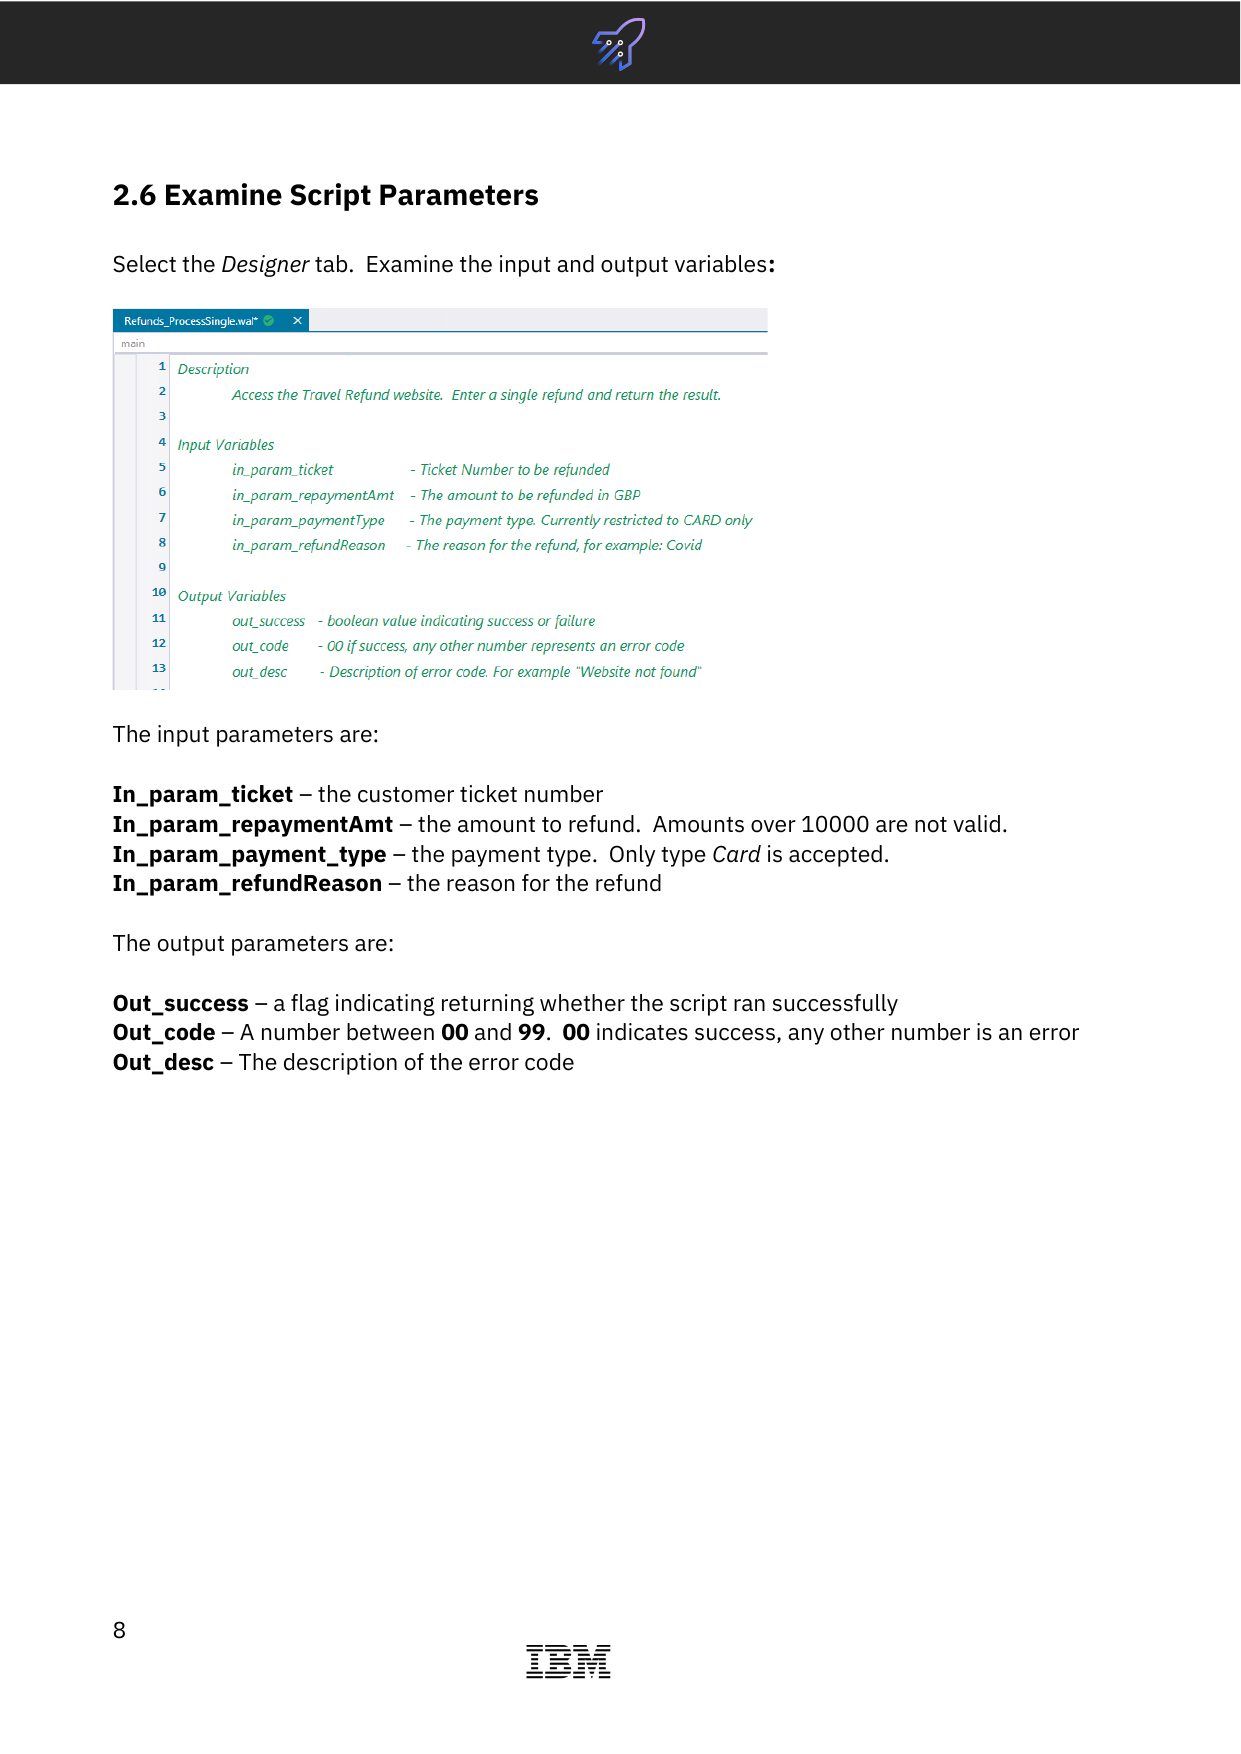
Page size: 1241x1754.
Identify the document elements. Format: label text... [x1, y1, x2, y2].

text In_param_ticket – the customer ticket number [112, 779, 1128, 809]
picture [526, 1645, 611, 1679]
text In_param_refundReason – the reason for the refund [112, 868, 1128, 898]
text In_param_payment_type – the payment type. Only type Card is accepted. [112, 838, 1128, 868]
text The input parameters are: [112, 719, 1128, 749]
text The output parameters are: [112, 928, 1128, 958]
text Out_desc – The description of the error code [112, 1047, 1128, 1077]
picture [265, 316, 273, 325]
picture [112, 308, 768, 690]
subtitle Examine Script Parameters [112, 175, 1128, 213]
text Select the Designer tab. Examine the input and output variables: [112, 249, 1128, 279]
text Out_code – A number between 00 and 99. 00 indicates success, any other number is an error [112, 1017, 1128, 1047]
text Out_success – a flag indicating returning whether the script ran successfully [112, 987, 1128, 1017]
picture [588, 14, 649, 75]
text In_param_repaymentAmt – the amount to refund. Amounts over 10000 are not valid. [112, 809, 1128, 838]
